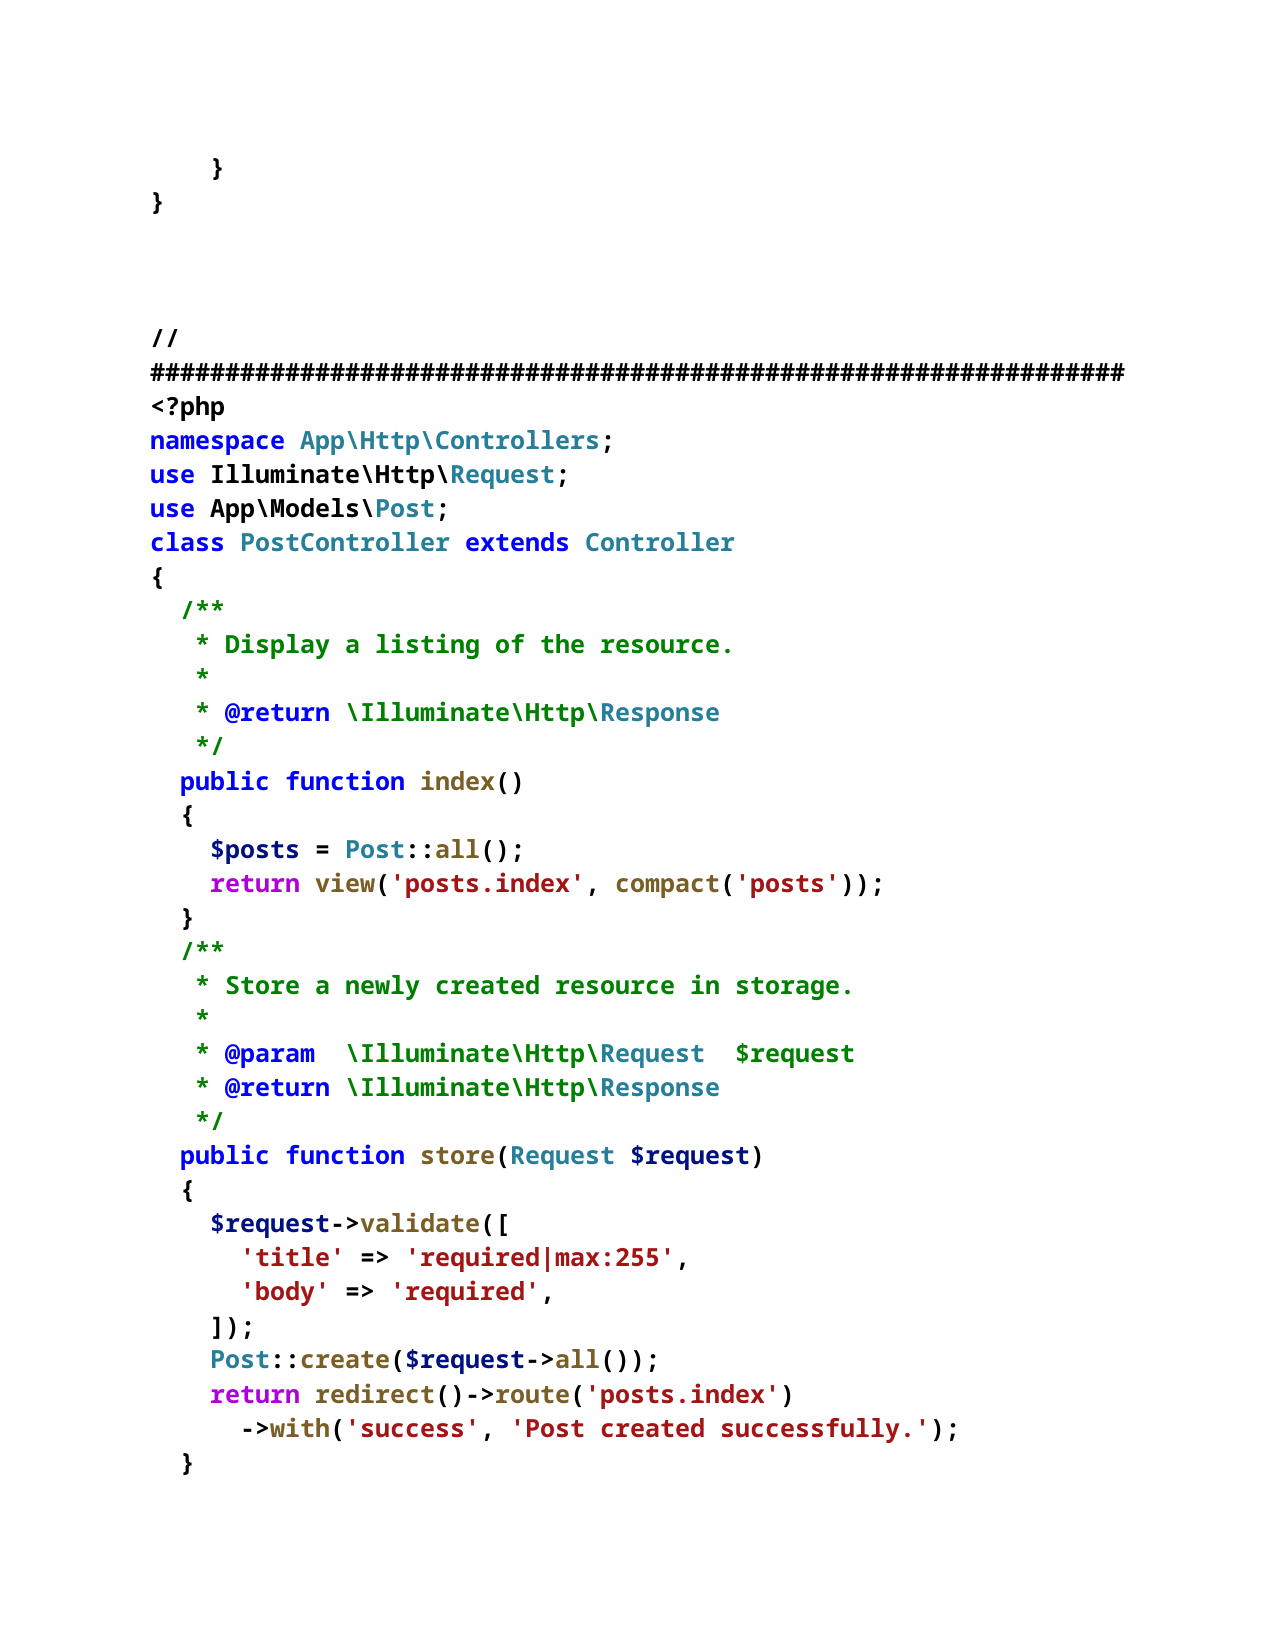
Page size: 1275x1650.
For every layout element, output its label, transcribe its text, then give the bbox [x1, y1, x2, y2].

text * Display a listing of the resource. [150, 627, 1125, 661]
text } [150, 899, 1125, 933]
text { [150, 559, 1125, 593]
text { [150, 1172, 1125, 1206]
text } [150, 1444, 1125, 1478]
text ->with('success', 'Post created successfully.'); [150, 1410, 1125, 1444]
text * Store a newly created resource in storage. [150, 967, 1125, 1002]
text Post::create($request->all()); [150, 1342, 1125, 1376]
text namespace App\Http\Controllers; [150, 422, 1125, 457]
text * @param \Illuminate\Http\Request $request [150, 1036, 1125, 1070]
text //################################################################# [150, 320, 1125, 388]
text return view('posts.index', compact('posts')); [150, 865, 1125, 899]
text use App\Models\Post; [150, 491, 1125, 525]
text { [150, 797, 1125, 831]
text ]); [150, 1308, 1125, 1342]
text /** [150, 593, 1125, 627]
text public function store(Request $request) [150, 1138, 1125, 1172]
text public function index() [150, 763, 1125, 797]
text * @return \Illuminate\Http\Response [150, 1070, 1125, 1104]
text * @return \Illuminate\Http\Response [150, 695, 1125, 729]
text */ [150, 1104, 1125, 1138]
text * [150, 661, 1125, 695]
text /** [150, 933, 1125, 967]
text */ [150, 729, 1125, 763]
text } [150, 184, 1125, 218]
text class PostController extends Controller [150, 525, 1125, 559]
text 'body' => 'required', [150, 1274, 1125, 1308]
text * [150, 1002, 1125, 1036]
text $request->validate([ [150, 1206, 1125, 1240]
text 'title' => 'required|max:255', [150, 1240, 1125, 1274]
text use Illuminate\Http\Request; [150, 457, 1125, 491]
text } [150, 150, 1125, 184]
text $posts = Post::all(); [150, 831, 1125, 865]
text return redirect()->route('posts.index') [150, 1376, 1125, 1410]
text <?php [150, 388, 1125, 422]
